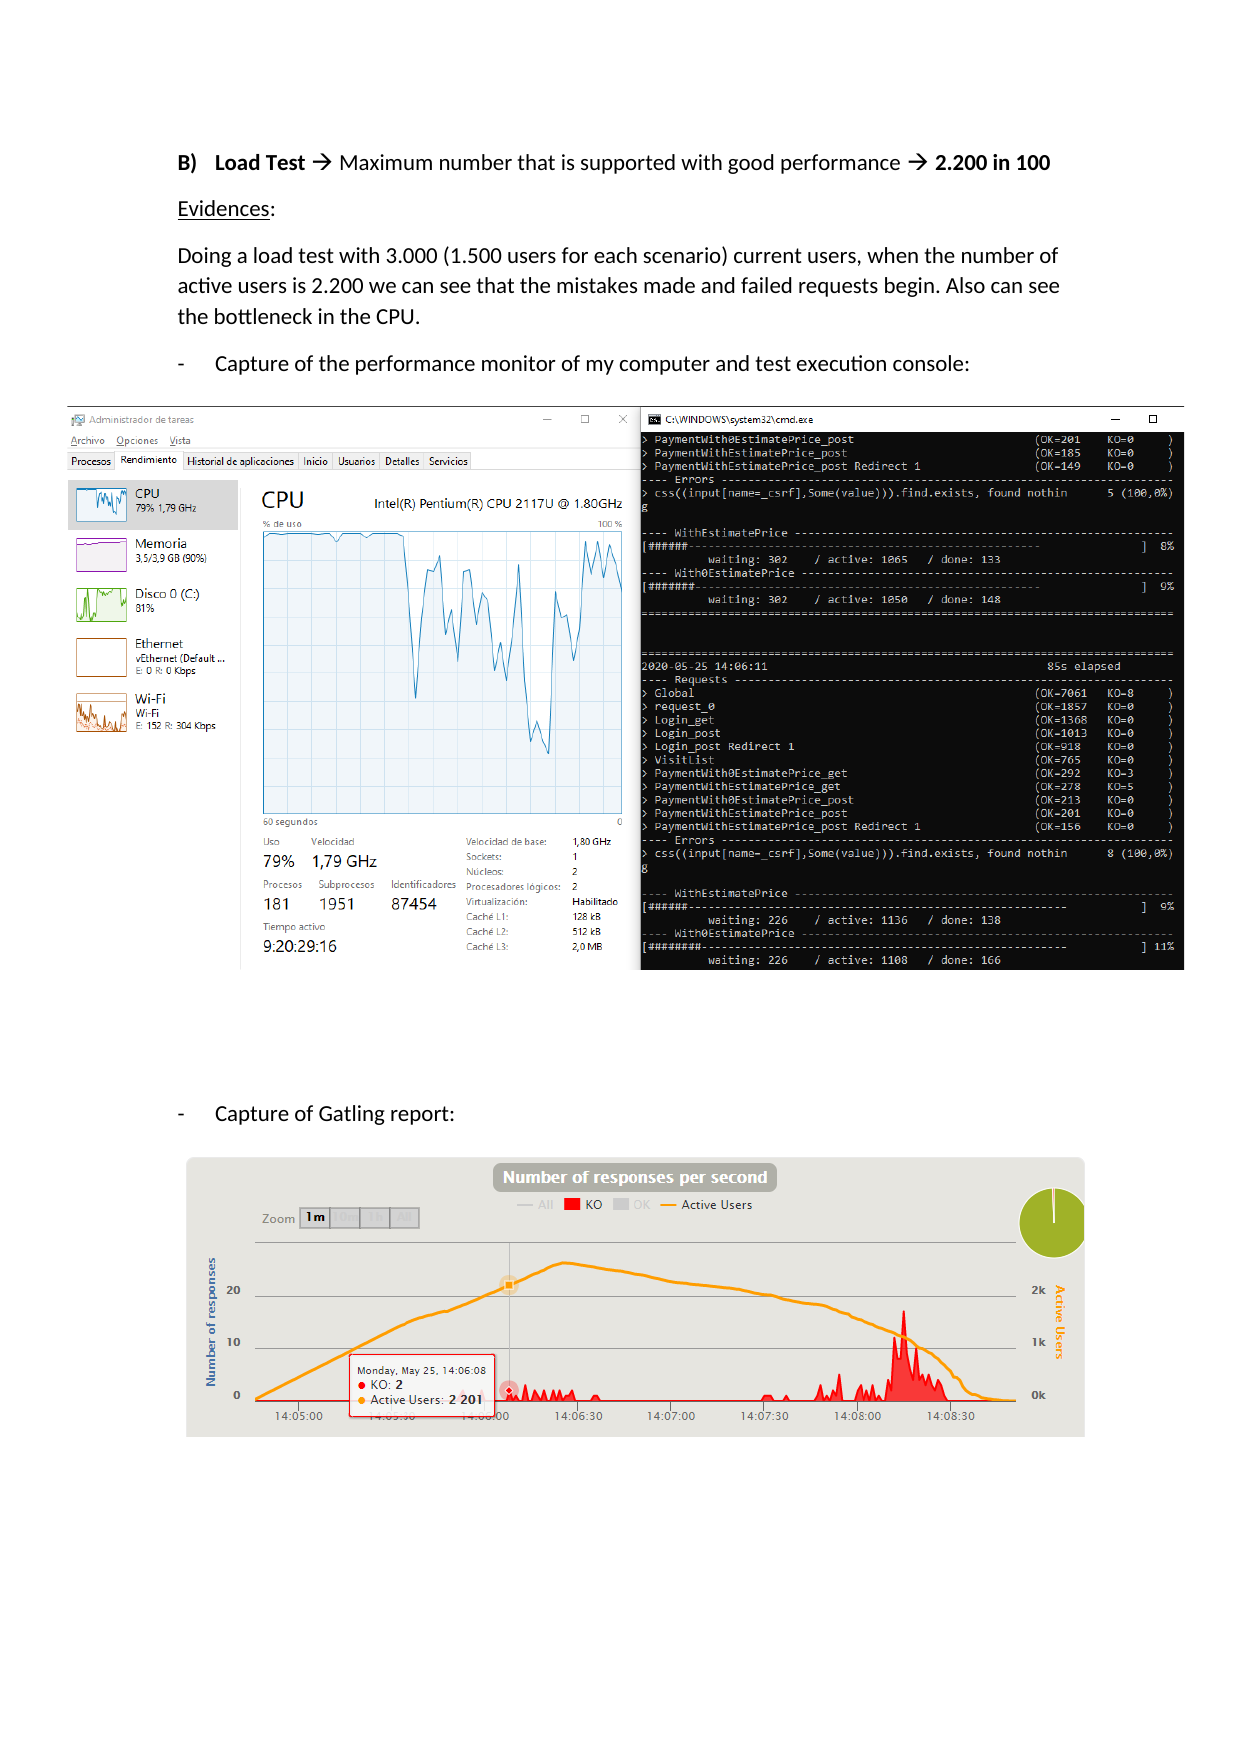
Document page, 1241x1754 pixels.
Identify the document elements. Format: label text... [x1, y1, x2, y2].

list Capture of the performance monitor of my computer and test execution console: [177, 349, 1063, 377]
text Evidences: [177, 194, 1063, 222]
list Load Test Maximum number that is supported with good performance 2.200 in 100 [177, 148, 1063, 176]
picture [177, 1145, 1093, 1437]
list Capture of Gatling report: [177, 1099, 1063, 1127]
text Doing a load test with 3.000 (1.500 users for each scenario) current users, when the number of active users is 2.200 we can see that the mistakes made and failed requests begin. Also can see the bottleneck in the CPU. [177, 241, 1063, 330]
picture [67, 406, 1185, 970]
